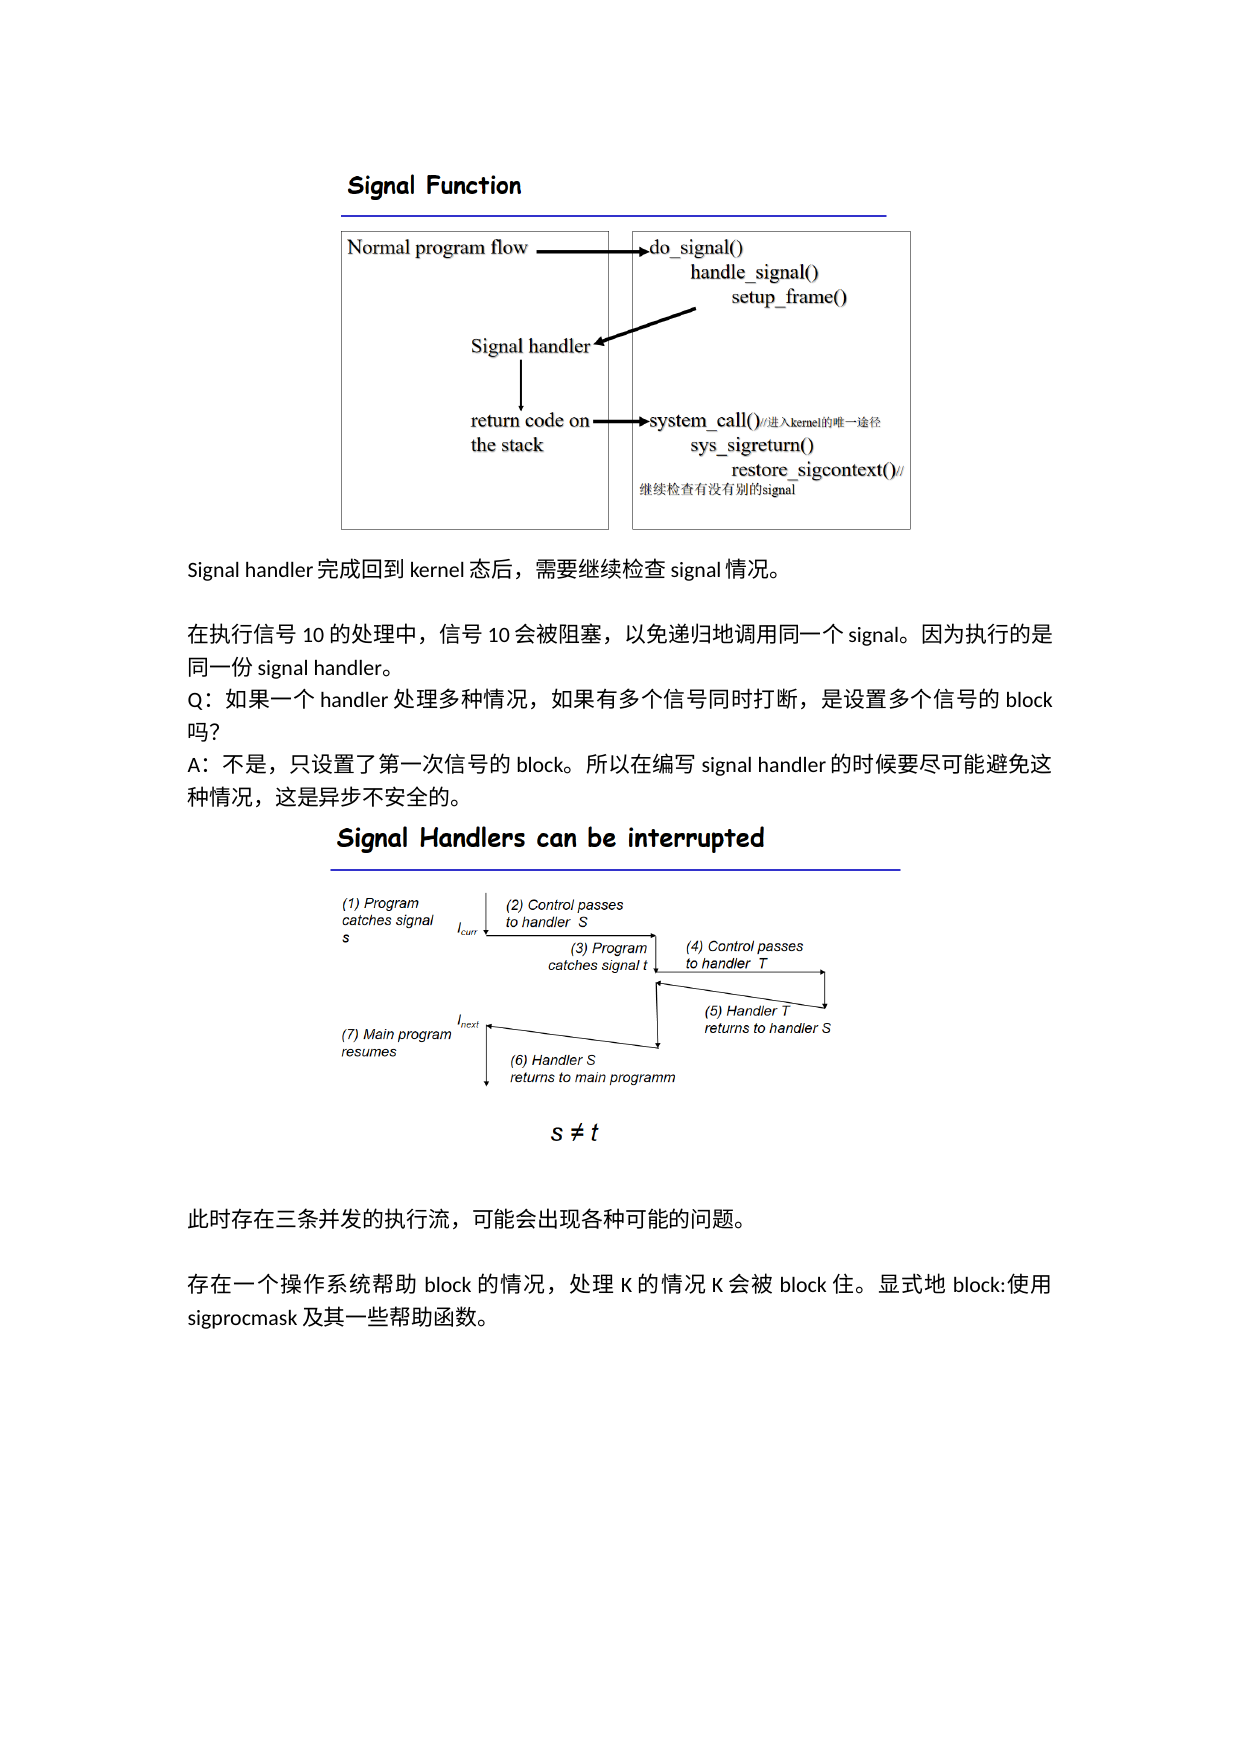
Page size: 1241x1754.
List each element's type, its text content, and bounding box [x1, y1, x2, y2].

list Q：如果一个handler处理多种情况，如果有多个信号同时打断，是设置多个信号的block吗？ [187, 682, 1053, 747]
list Signal handler完成回到kernel态后，需要继续检查signal情况。 [187, 552, 1053, 584]
list 此时存在三条并发的执行流，可能会出现各种可能的问题。 [187, 1202, 1053, 1234]
list 在执行信号10 的处理中，信号10会被阻塞，以免递归地调用同一个signal。因为执行的是同一份signal handler。 [187, 617, 1053, 682]
picture [325, 162, 916, 538]
list A：不是，只设置了第一次信号的block。所以在编写signal handler的时候要尽可能避免这种情况，这是异步不安全的。 [187, 747, 1053, 812]
list 存在一个操作系统帮助block的情况，处理K的情况K会被block住。显式地block:使用sigprocmask及其一些帮助函数。 [187, 1267, 1053, 1332]
picture [325, 812, 916, 1170]
